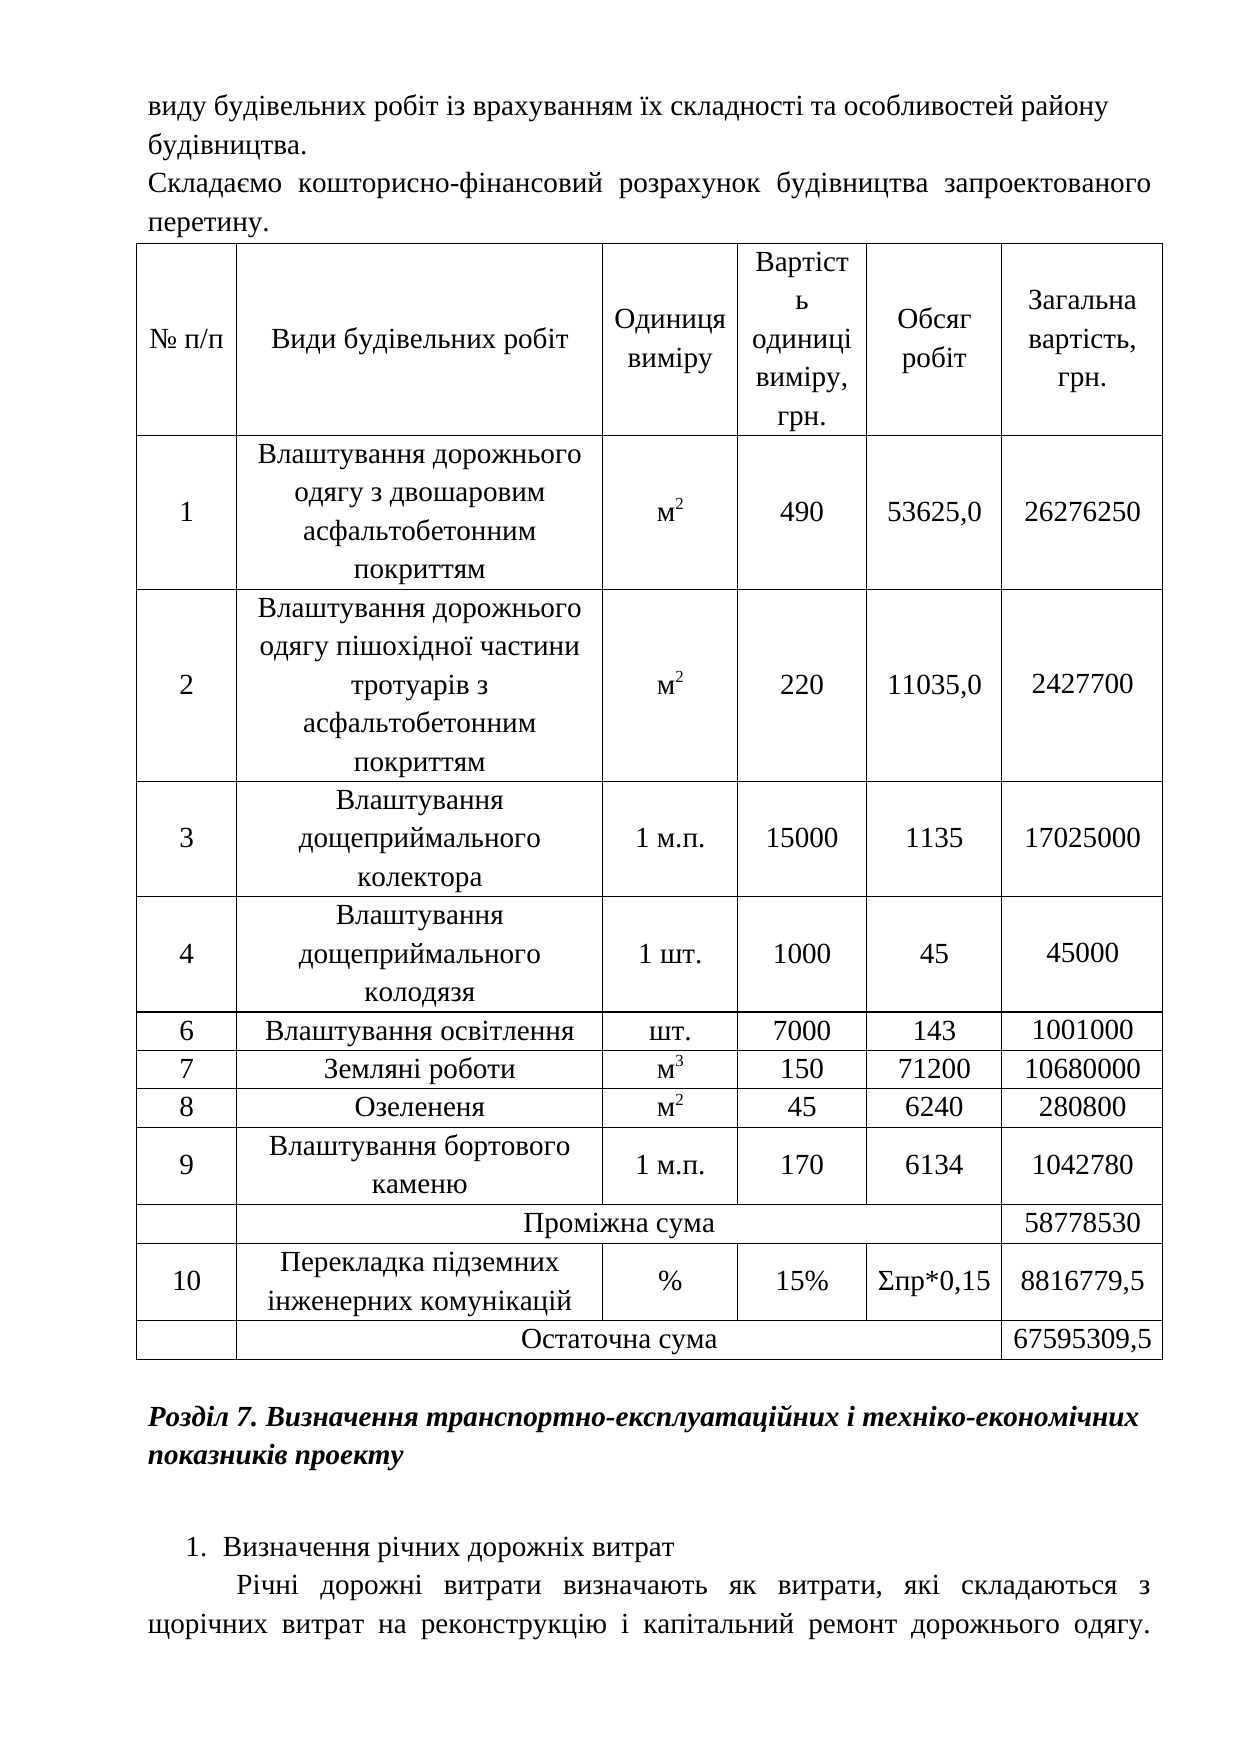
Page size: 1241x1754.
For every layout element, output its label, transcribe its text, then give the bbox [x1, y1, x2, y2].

table_cell 53625,0 [867, 436, 1001, 589]
table_cell м2 [603, 590, 737, 781]
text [148, 88, 1152, 161]
table_cell 7000 [738, 1013, 866, 1050]
table_cell Влаштування освітлення [237, 1013, 602, 1050]
table_cell 170 [738, 1128, 866, 1203]
table_header Вартість одиниці виміру, грн. [738, 244, 866, 435]
table_cell [137, 1205, 236, 1243]
table_cell Земляні роботи [237, 1051, 602, 1088]
table_cell 15% [738, 1244, 866, 1320]
table_cell 8 [137, 1089, 236, 1127]
table_cell 67595309,5 [1002, 1321, 1162, 1359]
table_cell 58778530 [1002, 1205, 1162, 1243]
table_cell 15000 [738, 782, 866, 896]
table_cell 6240 [867, 1089, 1001, 1127]
table_cell Влаштування дорожнього одягу пішохідної частини тротуарів з асфальтобетонним покриттям [237, 590, 602, 781]
table_cell 17025000 [1002, 782, 1162, 896]
table_cell Перекладка підземних інженерних комунікацій [237, 1244, 602, 1320]
table_header Обсяг робіт [867, 244, 1001, 435]
table_cell шт. [603, 1013, 737, 1050]
table_header Види будівельних робіт [237, 244, 602, 435]
table_cell 11035,0 [867, 590, 1001, 781]
table_cell 10680000 [1002, 1051, 1162, 1088]
table_cell 150 [738, 1051, 866, 1088]
table_cell Озелененя [237, 1089, 602, 1127]
table_cell Проміжна сума [237, 1205, 1001, 1243]
table_header Одиниця виміру [603, 244, 737, 435]
table_cell 2427700 [1002, 590, 1162, 781]
table_header Загальна вартість, грн. [1002, 244, 1162, 435]
table_cell Влаштування бортового каменю [237, 1128, 602, 1203]
table_cell Влаштування дорожнього одягу з двошаровим асфальтобетонним покриттям [237, 436, 602, 589]
table_cell Влаштування дощеприймального колодязя [237, 897, 602, 1011]
list Визначення річних дорожніх витрат [185, 1529, 1152, 1562]
table_cell м3 [603, 1051, 737, 1088]
table_cell 26276250 [1002, 436, 1162, 589]
table_cell 45 [867, 897, 1001, 1011]
table_cell Σпр*0,15 [867, 1244, 1001, 1320]
table_cell 1000 [738, 897, 866, 1011]
table_cell 8816779,5 [1002, 1244, 1162, 1320]
text Складаємо кошторисно-фінансовий розрахунок будівництва запроектованого перетину. [148, 166, 1152, 238]
table_cell [137, 1321, 236, 1359]
table_cell Влаштування дощеприймального колектора [237, 782, 602, 896]
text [148, 1567, 1152, 1639]
table_cell 45 [738, 1089, 866, 1127]
table_cell м2 [603, 436, 737, 589]
table_cell 1042780 [1002, 1128, 1162, 1203]
table_cell м2 [603, 1089, 737, 1127]
table_cell Остаточна сума [237, 1321, 1001, 1359]
table_cell 45000 [1002, 897, 1162, 1011]
table_cell 71200 [867, 1051, 1001, 1088]
table_cell 1 м.п. [603, 1128, 737, 1203]
table_cell 10 [137, 1244, 236, 1320]
table_cell 4 [137, 897, 236, 1011]
table_cell 3 [137, 782, 236, 896]
table_cell % [603, 1244, 737, 1320]
table_cell 1 [137, 436, 236, 589]
table_cell 490 [738, 436, 866, 589]
text Розділ 7. Визначення транспортно-експлуатаційних і техніко-економічних показників проекту [148, 1399, 1152, 1471]
table_header № п/п [137, 244, 236, 435]
table_cell 2 [137, 590, 236, 781]
table_cell 1001000 [1002, 1013, 1162, 1050]
table_cell 1135 [867, 782, 1001, 896]
table_cell 6134 [867, 1128, 1001, 1203]
table_cell 9 [137, 1128, 236, 1203]
table_cell 143 [867, 1013, 1001, 1050]
table_cell 220 [738, 590, 866, 781]
table_cell 280800 [1002, 1089, 1162, 1127]
table_cell 1 шт. [603, 897, 737, 1011]
table_cell 1 м.п. [603, 782, 737, 896]
table_cell 7 [137, 1051, 236, 1088]
table_cell 6 [137, 1013, 236, 1050]
